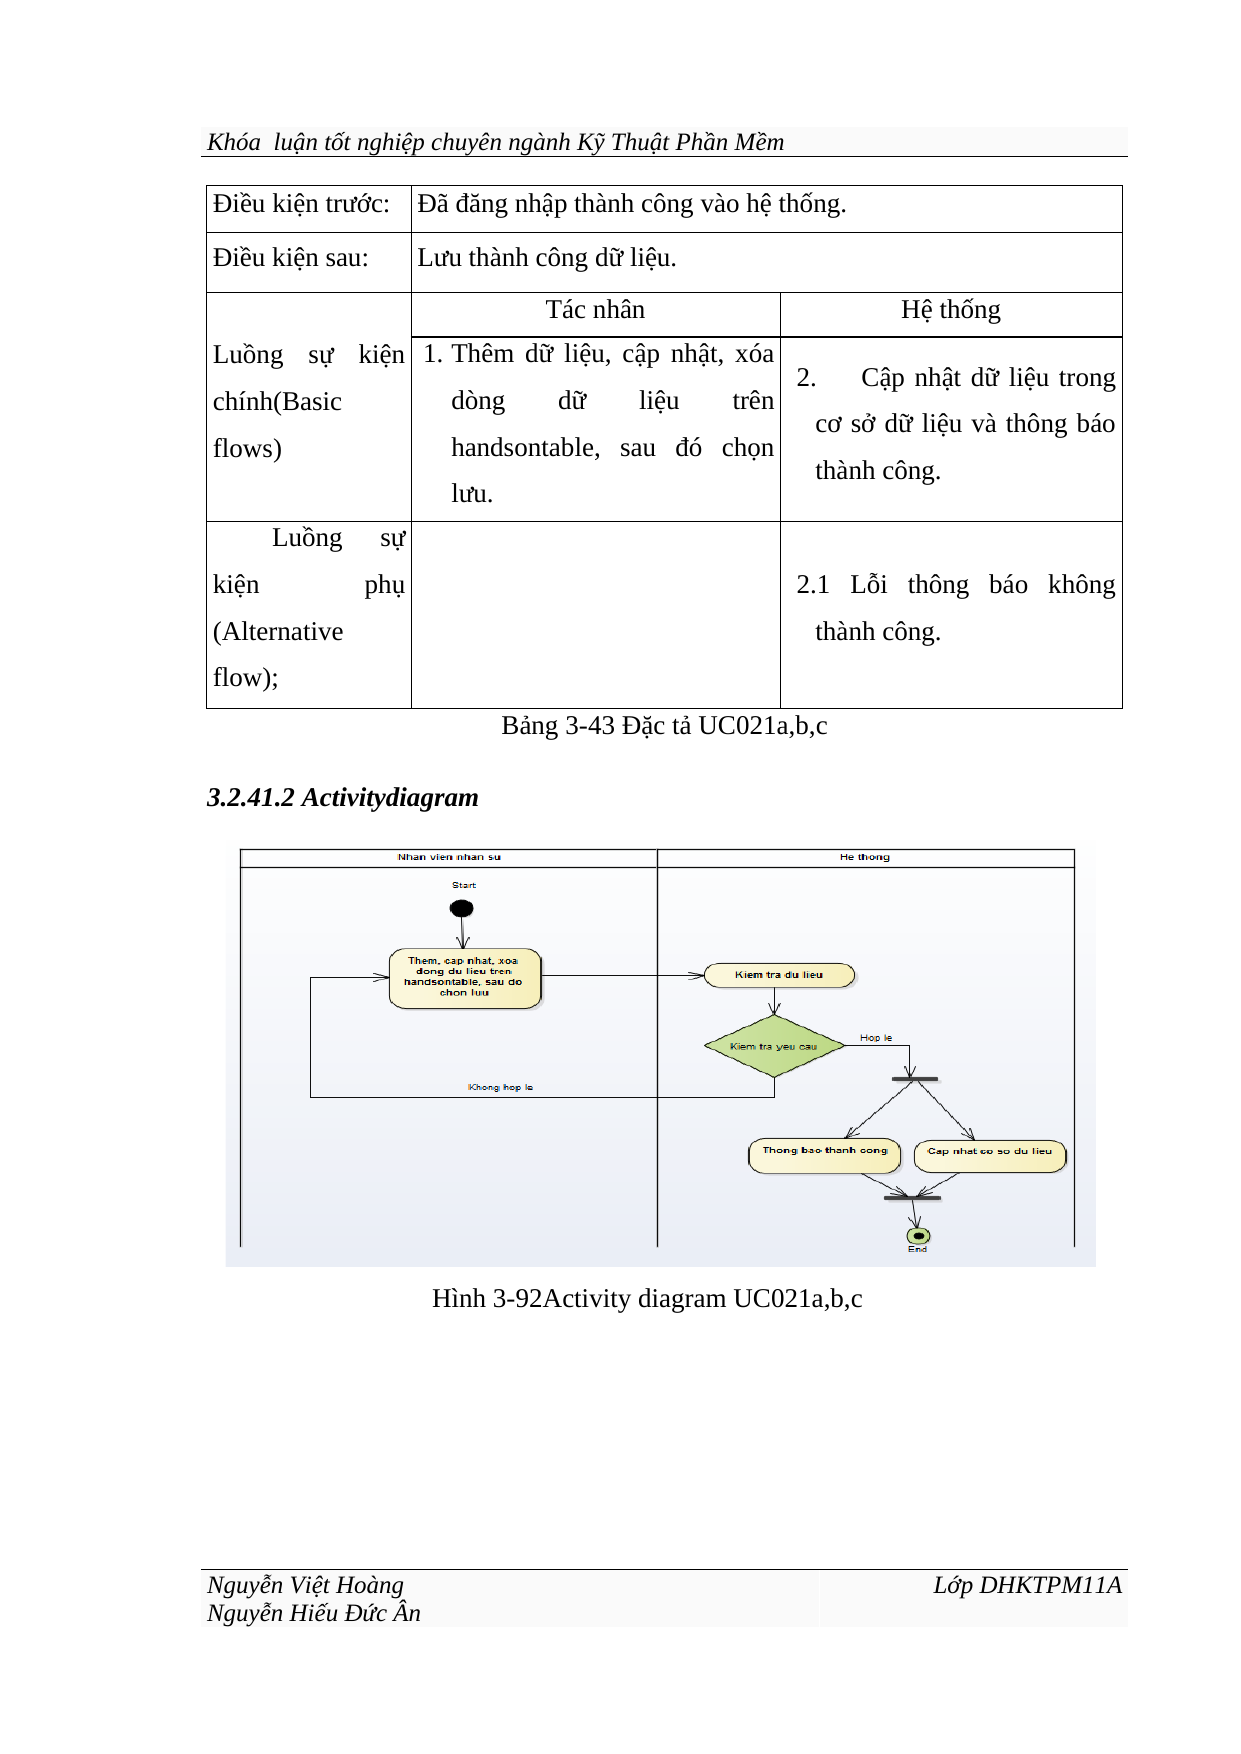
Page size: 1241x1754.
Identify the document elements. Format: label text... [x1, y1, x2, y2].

table_cell Đã đăng nhập thành công vào hệ thống. [412, 186, 1122, 232]
table_cell Hệ thống [781, 293, 1122, 336]
table_cell Điều kiện trước: [207, 186, 411, 232]
table_cell Lưu thành công dữ liệu. [412, 233, 1122, 292]
table_cell Luồng sự kiện phụ (Alternative flow); [207, 522, 411, 708]
table_cell 2.1 Lỗi thông báo không thành công. [781, 522, 1122, 708]
table_cell [412, 522, 780, 708]
table_cell Tác nhân [412, 293, 780, 336]
table_cell Cập nhật dữ liệu trong cơ sở dữ liệu và thông báo thành công. [781, 338, 1122, 521]
picture [225, 840, 1096, 1267]
table_cell Luồng sự kiện chính(Basic flows) [207, 293, 411, 521]
table_cell Thêm dữ liệu, cập nhật, xóa dòng dữ liệu trên handsontable, sau đó chọn lưu. [412, 338, 780, 521]
subtitle Activitydiagram [207, 781, 1122, 812]
table_cell Điều kiện sau: [207, 233, 411, 292]
